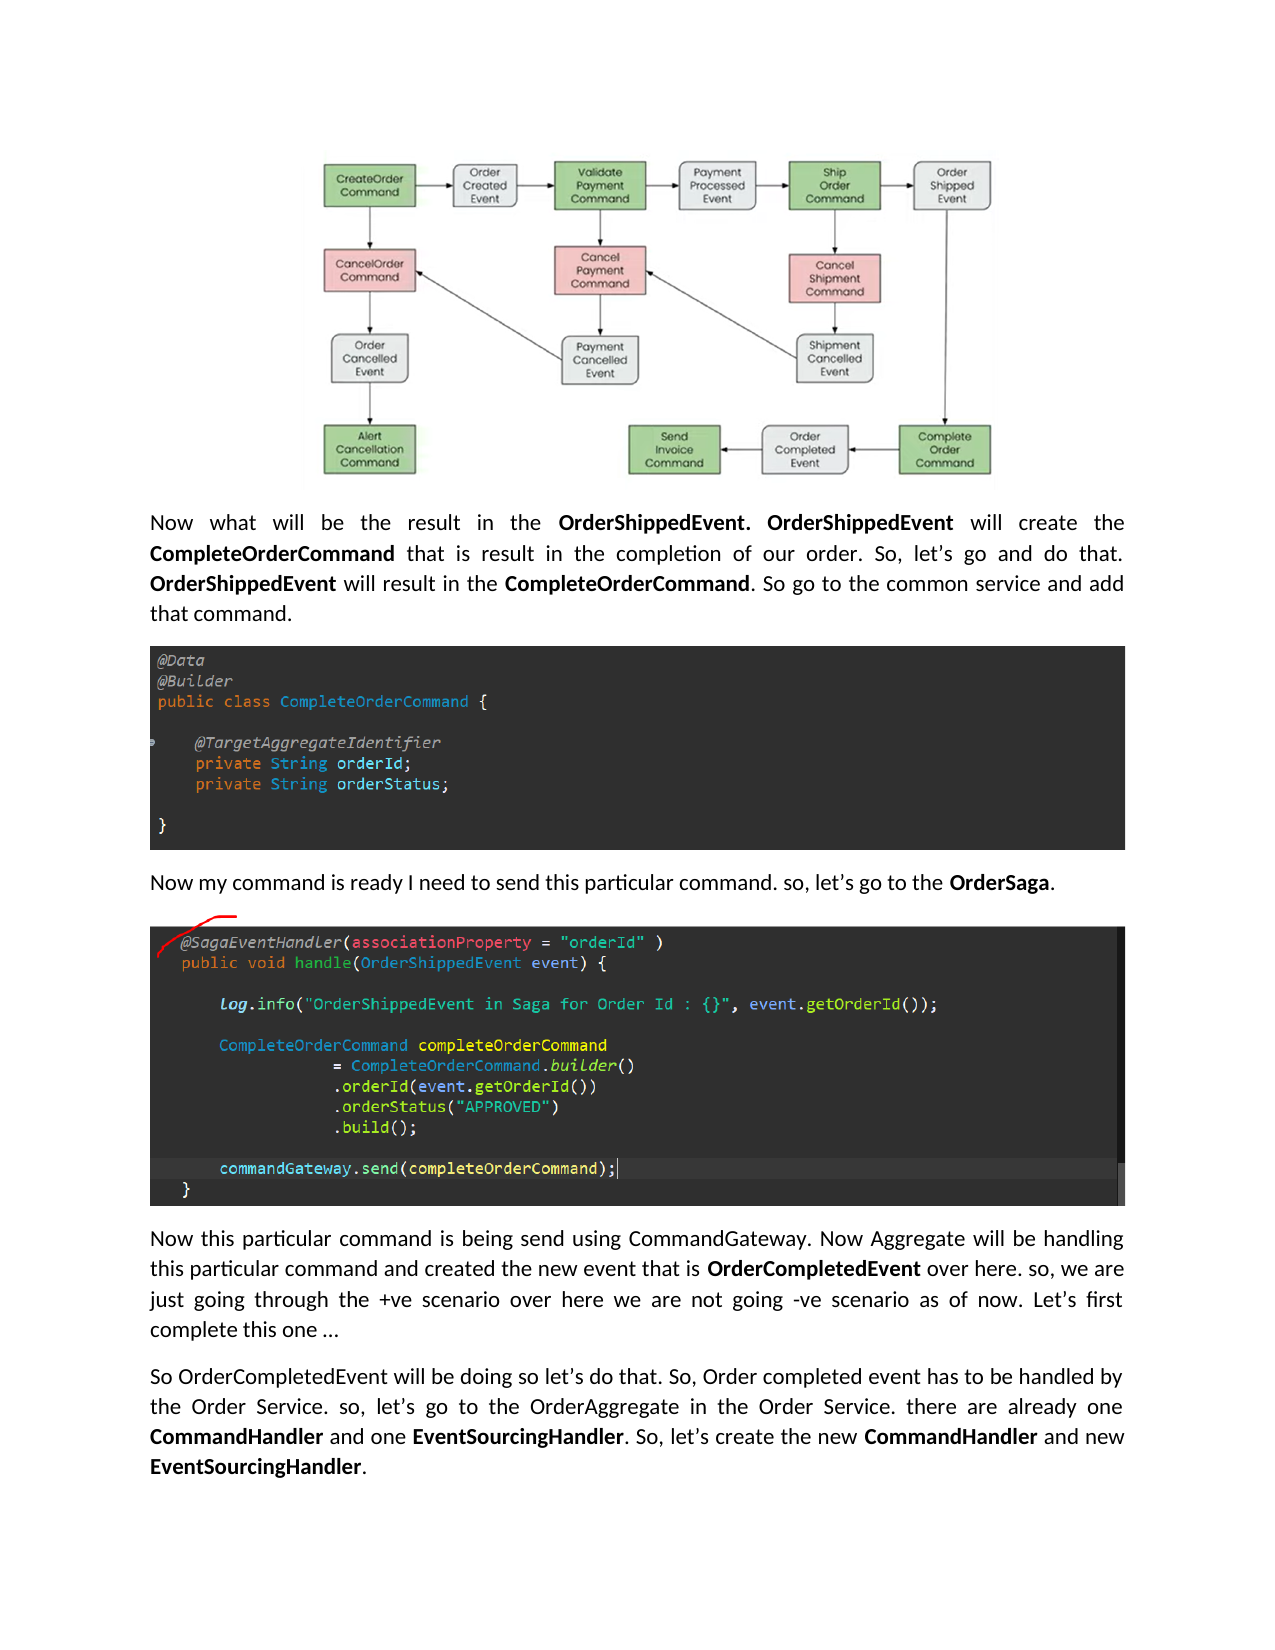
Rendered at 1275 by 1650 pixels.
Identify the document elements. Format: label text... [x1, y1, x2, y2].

text Now what will be the result in the OrderShippedEvent. OrderShippedEvent will create the CompleteOrderCommand that is result in the completion of our order. So, let’s go and do that. OrderShippedEvent will result in the CompleteOrderCommand. So go to the common service and add that command. [150, 508, 1125, 627]
picture [150, 646, 1125, 850]
text Now this particular command is being send using CommandGateway. Now Aggregate will be handling this particular command and created the new event that is OrderCompletedEvent over here. so, we are just going through the +ve scenario over here we are not going -ve scenario as of now. Let’s first complete this one … [150, 1224, 1125, 1343]
picture [150, 915, 1125, 1206]
text Now my command is ready I need to send this particular command. so, let’s go to the OrderSaga. [150, 868, 1125, 896]
picture [300, 150, 1001, 490]
text So OrderCompletedEvent will be doing so let’s do that. So, Order completed event has to be handled by the Order Service. so, let’s go to the OrderAggregate in the Order Service. there are already one CommandHandler and one EventSourcingHandler. So, let’s create the new CommandHandler and new EventSourcingHandler. [150, 1362, 1125, 1480]
